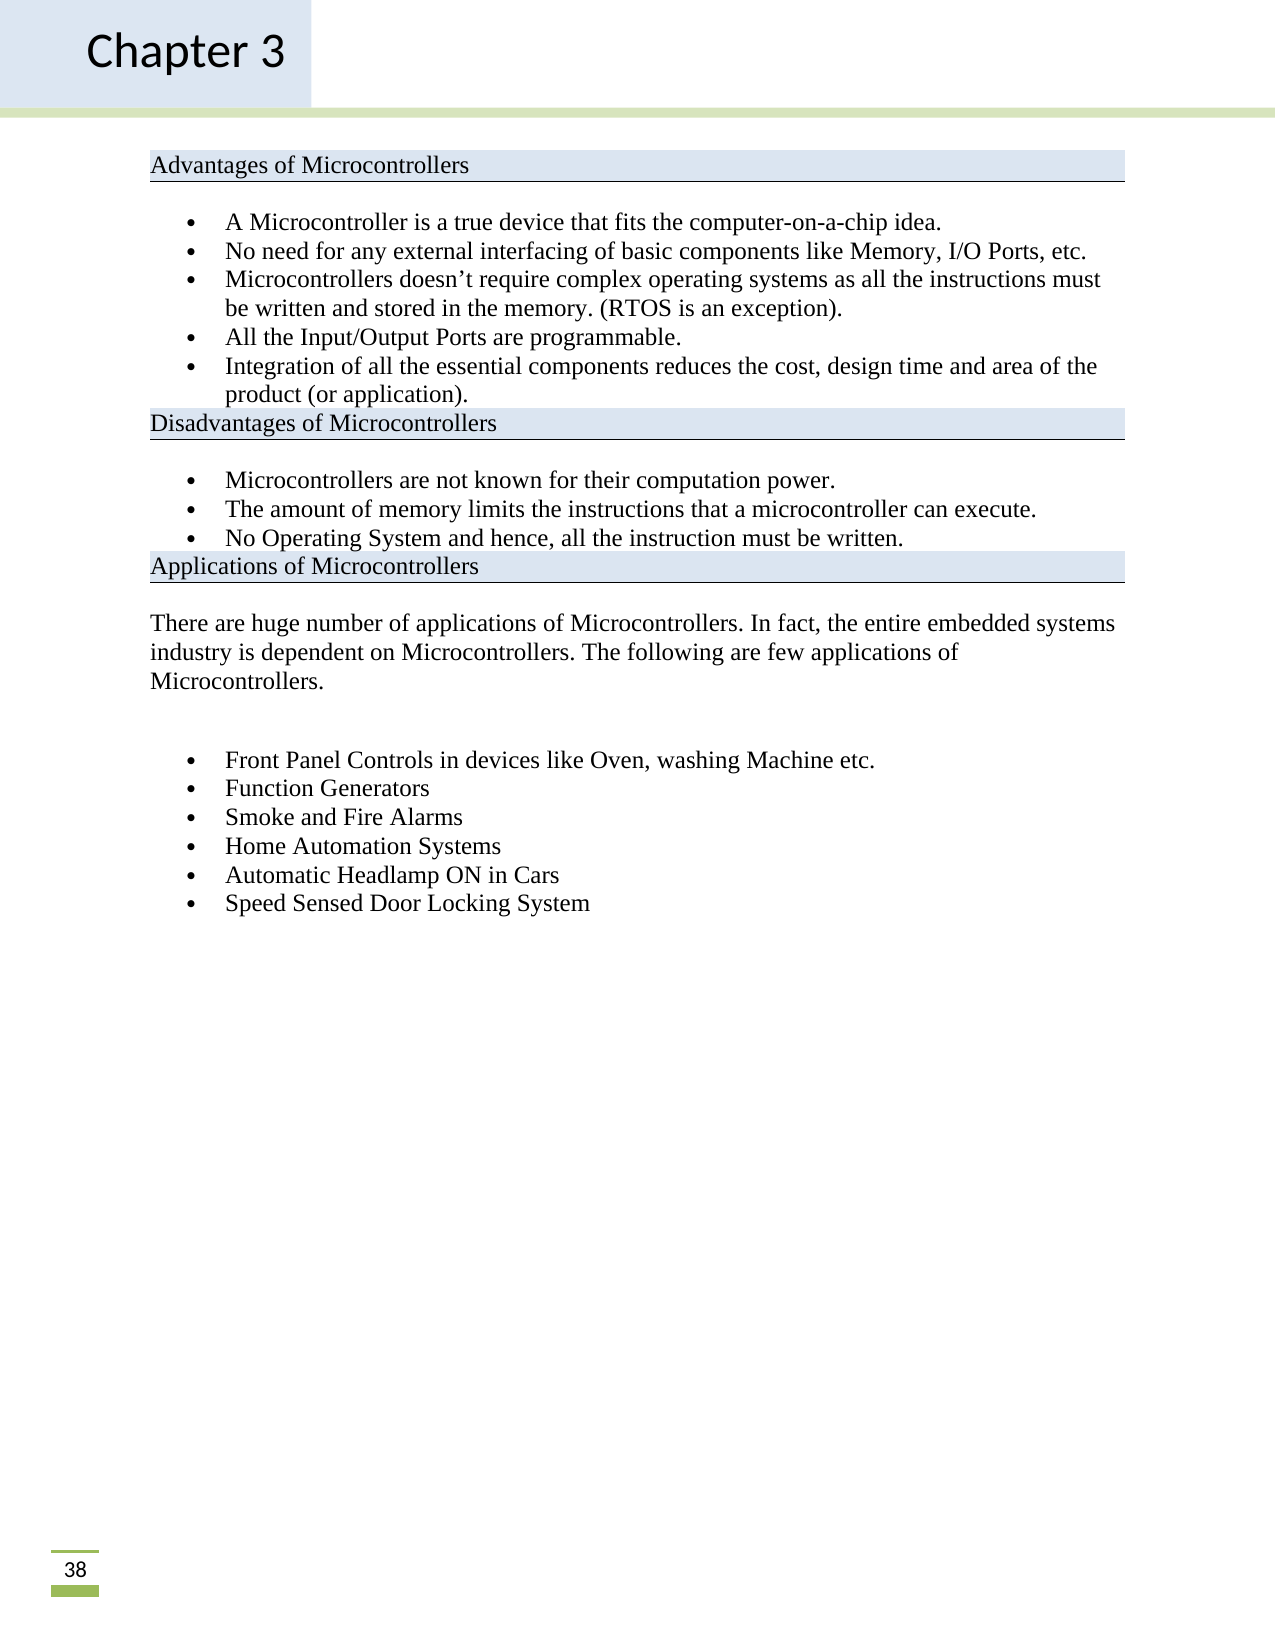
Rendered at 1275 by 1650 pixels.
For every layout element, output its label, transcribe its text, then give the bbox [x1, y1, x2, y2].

list No need for any external interfacing of basic components like Memory, I/O Ports, etc. [187, 236, 1125, 264]
list Front Panel Controls in devices like Oven, washing Machine etc. [187, 745, 1125, 773]
list Automatic Headlamp ON in Cars [187, 860, 1125, 888]
list All the Input/Output Ports are programmable. [187, 322, 1125, 351]
text There are huge number of applications of Microcontrollers. In fact, the entire embedded systems industry is dependent on Microcontrollers. The following are few applications of Microcontrollers. [150, 608, 1125, 695]
list Speed Sensed Door Locking System [187, 888, 1125, 917]
subtitle Applications of Microcontrollers [150, 551, 1125, 582]
list The amount of memory limits the instructions that a microcontroller can execute. [187, 494, 1125, 523]
list Microcontrollers doesn’t require complex operating systems as all the instructions must be written and stored in the memory. (RTOS is an exception). [187, 264, 1125, 322]
list Microcontrollers are not known for their computation power. [187, 465, 1125, 494]
list No Operating System and hence, all the instruction must be written. [187, 523, 1125, 551]
list Home Automation Systems [187, 831, 1125, 860]
subtitle Advantages of Microcontrollers [150, 150, 1125, 181]
subtitle Disadvantages of Microcontrollers [150, 408, 1125, 439]
list Smoke and Fire Alarms [187, 802, 1125, 831]
list Function Generators [187, 773, 1125, 802]
list A Microcontroller is a true device that fits the computer-on-a-chip idea. [187, 207, 1125, 236]
list Integration of all the essential components reduces the cost, design time and area of the product (or application). [187, 351, 1125, 408]
